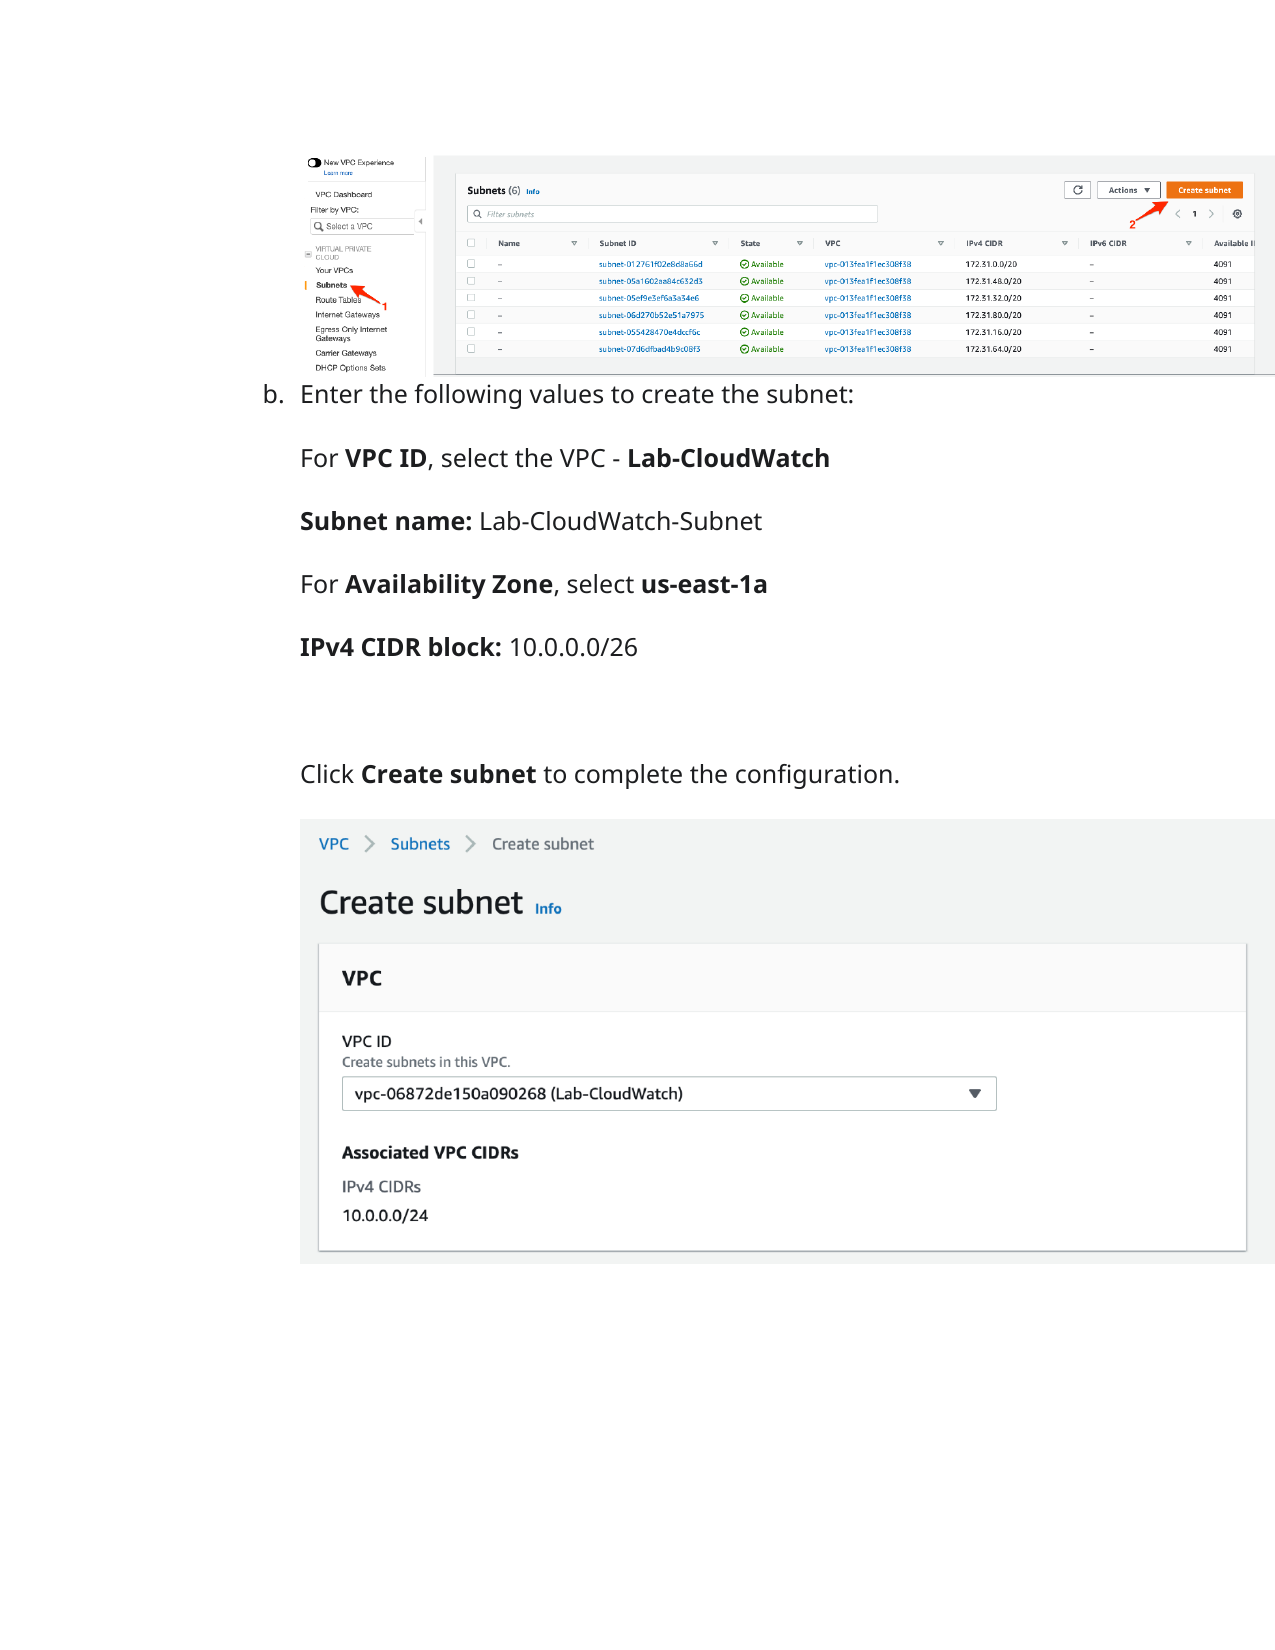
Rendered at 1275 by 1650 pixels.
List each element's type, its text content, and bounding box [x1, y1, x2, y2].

picture [300, 150, 1275, 377]
text Click Create subnet to complete the configuration. [300, 756, 1125, 790]
text IPv4 CIDR block: 10.0.0.0/26 [300, 630, 1125, 664]
list Enter the following values to create the subnet: [262, 377, 1125, 411]
text For VPC ID, select the VPC - Lab-CloudWatch [300, 440, 1125, 474]
picture [300, 819, 1275, 1264]
text Subnet name: Lab-CloudWatch-Subnet [300, 503, 1125, 537]
text For Availability Zone, select us-east-1a [300, 567, 1125, 601]
